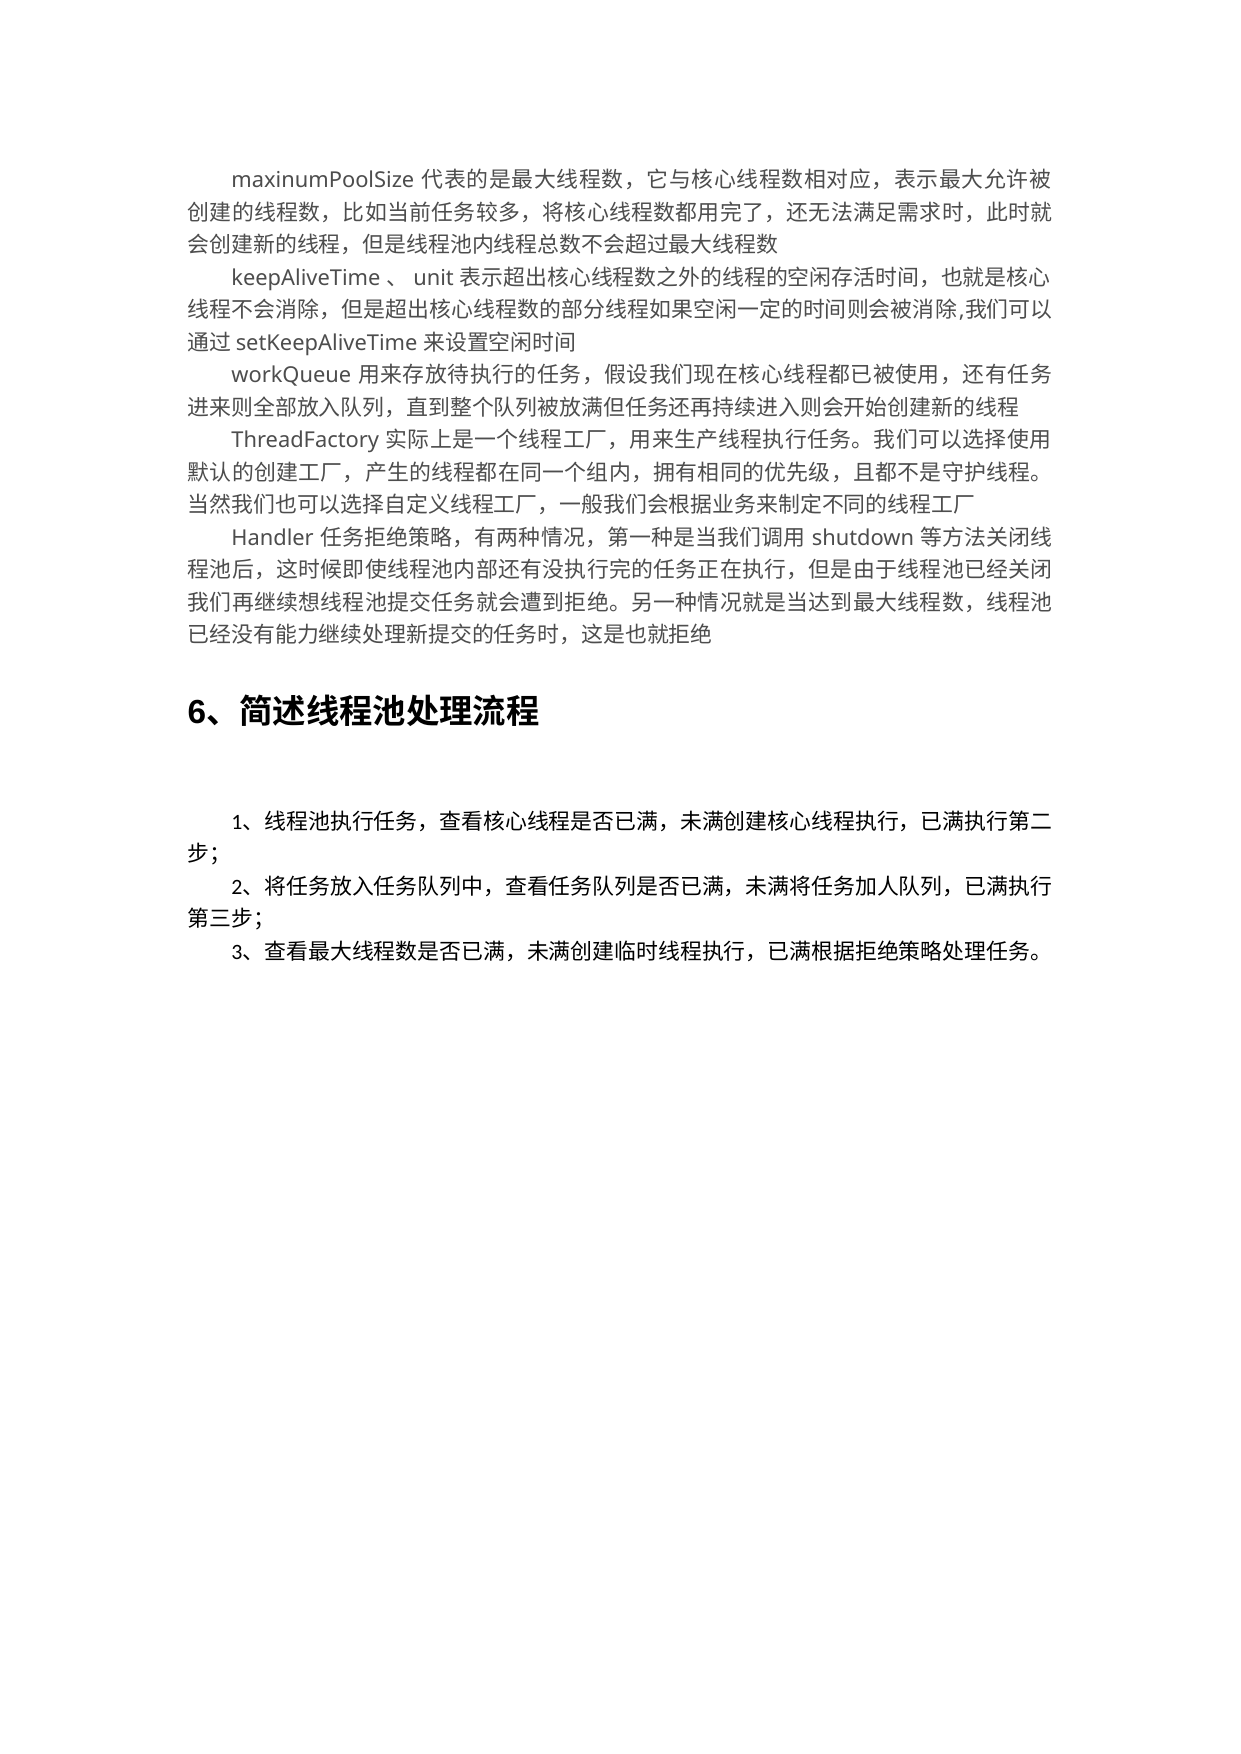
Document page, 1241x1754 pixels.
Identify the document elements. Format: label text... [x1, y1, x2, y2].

list maxinumPoolSize 代表的是最大线程数，它与核心线程数相对应，表示最大允许被创建的线程数，比如当前任务较多，将核心线程数都用完了，还无法满足需求时，此时就会创建新的线程，但是线程池内线程总数不会超过最大线程数 [187, 162, 1053, 259]
text 1、线程池执行任务，查看核心线程是否已满，未满创建核心线程执行，已满执行第二步； [187, 803, 1053, 868]
text 3、查看最大线程数是否已满，未满创建临时线程执行，已满根据拒绝策略处理任务。 [187, 933, 1053, 966]
list workQueue 用来存放待执行的任务，假设我们现在核心线程都已被使用，还有任务进来则全部放入队列，直到整个队列被放满但任务还再持续进入则会开始创建新的线程 [187, 357, 1053, 422]
list keepAliveTime 、 unit 表示超出核心线程数之外的线程的空闲存活时间，也就是核心线程不会消除，但是超出核心线程数的部分线程如果空闲一定的时间则会被消除,我们可以通过setKeepAliveTime 来设置空闲时间 [187, 259, 1053, 357]
list Handler 任务拒绝策略，有两种情况，第一种是当我们调用 shutdown 等方法关闭线程池后，这时候即使线程池内部还有没执行完的任务正在执行，但是由于线程池已经关闭，我们再继续想线程池提交任务就会遭到拒绝。另一种情况就是当达到最大线程数，线程池已经没有能力继续处理新提交的任务时，这是也就拒绝 [187, 519, 1053, 649]
list ThreadFactory 实际上是一个线程工厂，用来生产线程执行任务。我们可以选择使用默认的创建工厂，产生的线程都在同一个组内，拥有相同的优先级，且都不是守护线程。当然我们也可以选择自定义线程工厂，一般我们会根据业务来制定不同的线程工厂 [187, 422, 1053, 519]
subtitle 6、简述线程池处理流程 [187, 677, 1053, 742]
text 2、将任务放入任务队列中，查看任务队列是否已满，未满将任务加人队列，已满执行第三步； [187, 868, 1053, 933]
